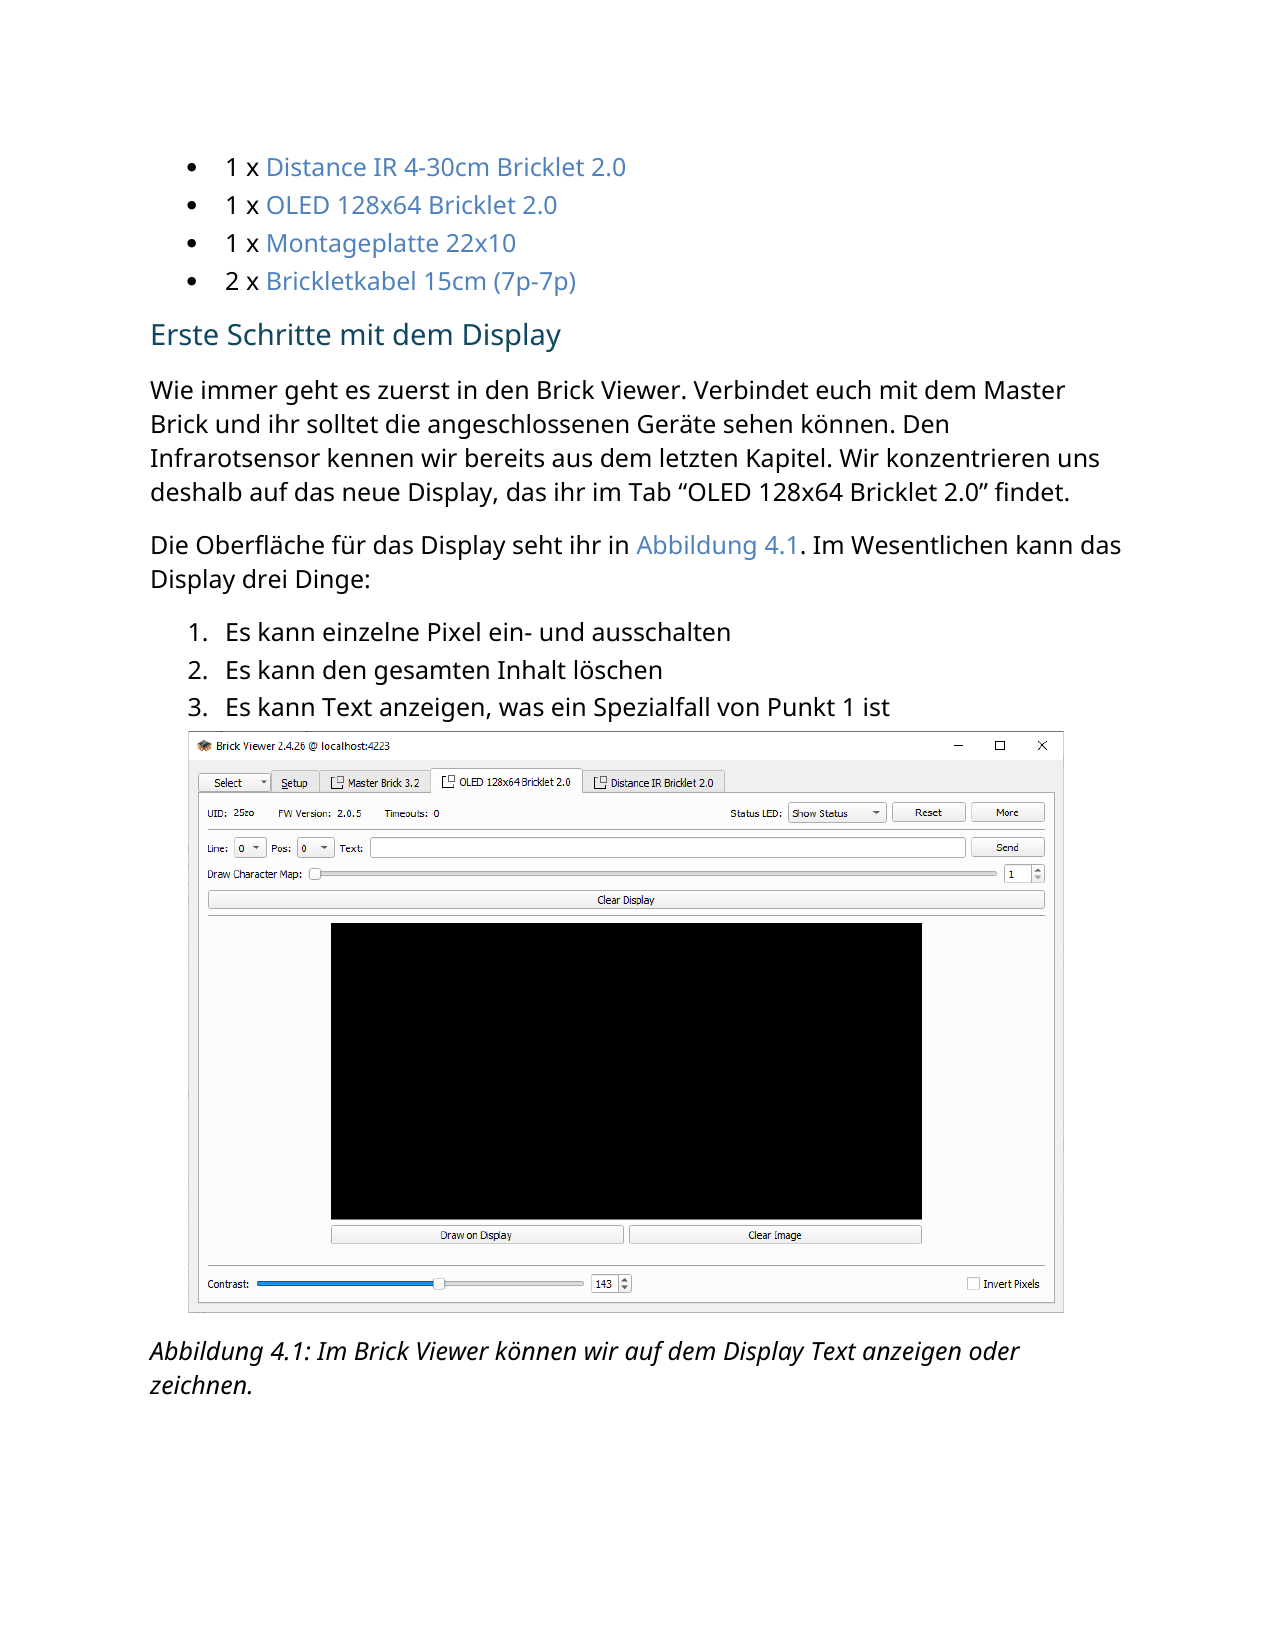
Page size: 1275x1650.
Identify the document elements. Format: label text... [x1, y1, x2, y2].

text Die Oberfläche für das Display seht ihr in Abbildung 4.1. Im Wesentlichen kann das Display drei Dinge: [150, 528, 1125, 596]
list 1 x Montageplatte 22x10 [187, 226, 1125, 260]
list Es kann den gesamten Inhalt löschen [187, 652, 1125, 686]
list 1 x OLED 128x64 Bricklet 2.0 [187, 188, 1125, 222]
list Es kann Text anzeigen, was ein Spezialfall von Punkt 1 ist [187, 690, 1125, 724]
subtitle Erste Schritte mit dem Display [150, 314, 1125, 354]
picture [188, 731, 1064, 1313]
list 2 x Brickletkabel 15cm (7p-7p) [187, 263, 1125, 297]
list 1 x Distance IR 4-30cm Bricklet 2.0 [187, 150, 1125, 184]
list Es kann einzelne Pixel ein- und ausschalten [187, 614, 1125, 648]
text Wie immer geht es zuerst in den Brick Viewer. Verbindet euch mit dem Master Brick und ihr solltet die angeschlossenen Geräte sehen können. Den Infrarotsensor kennen wir bereits aus dem letzten Kapitel. Wir konzentrieren uns deshalb auf das neue Display, das ihr im Tab “OLED 128x64 Bricklet 2.0” findet. [150, 373, 1125, 509]
table_header Abbildung 4.1: Im Brick Viewer können wir auf dem Display Text anzeigen oder zeichnen. [139, 728, 1114, 1414]
